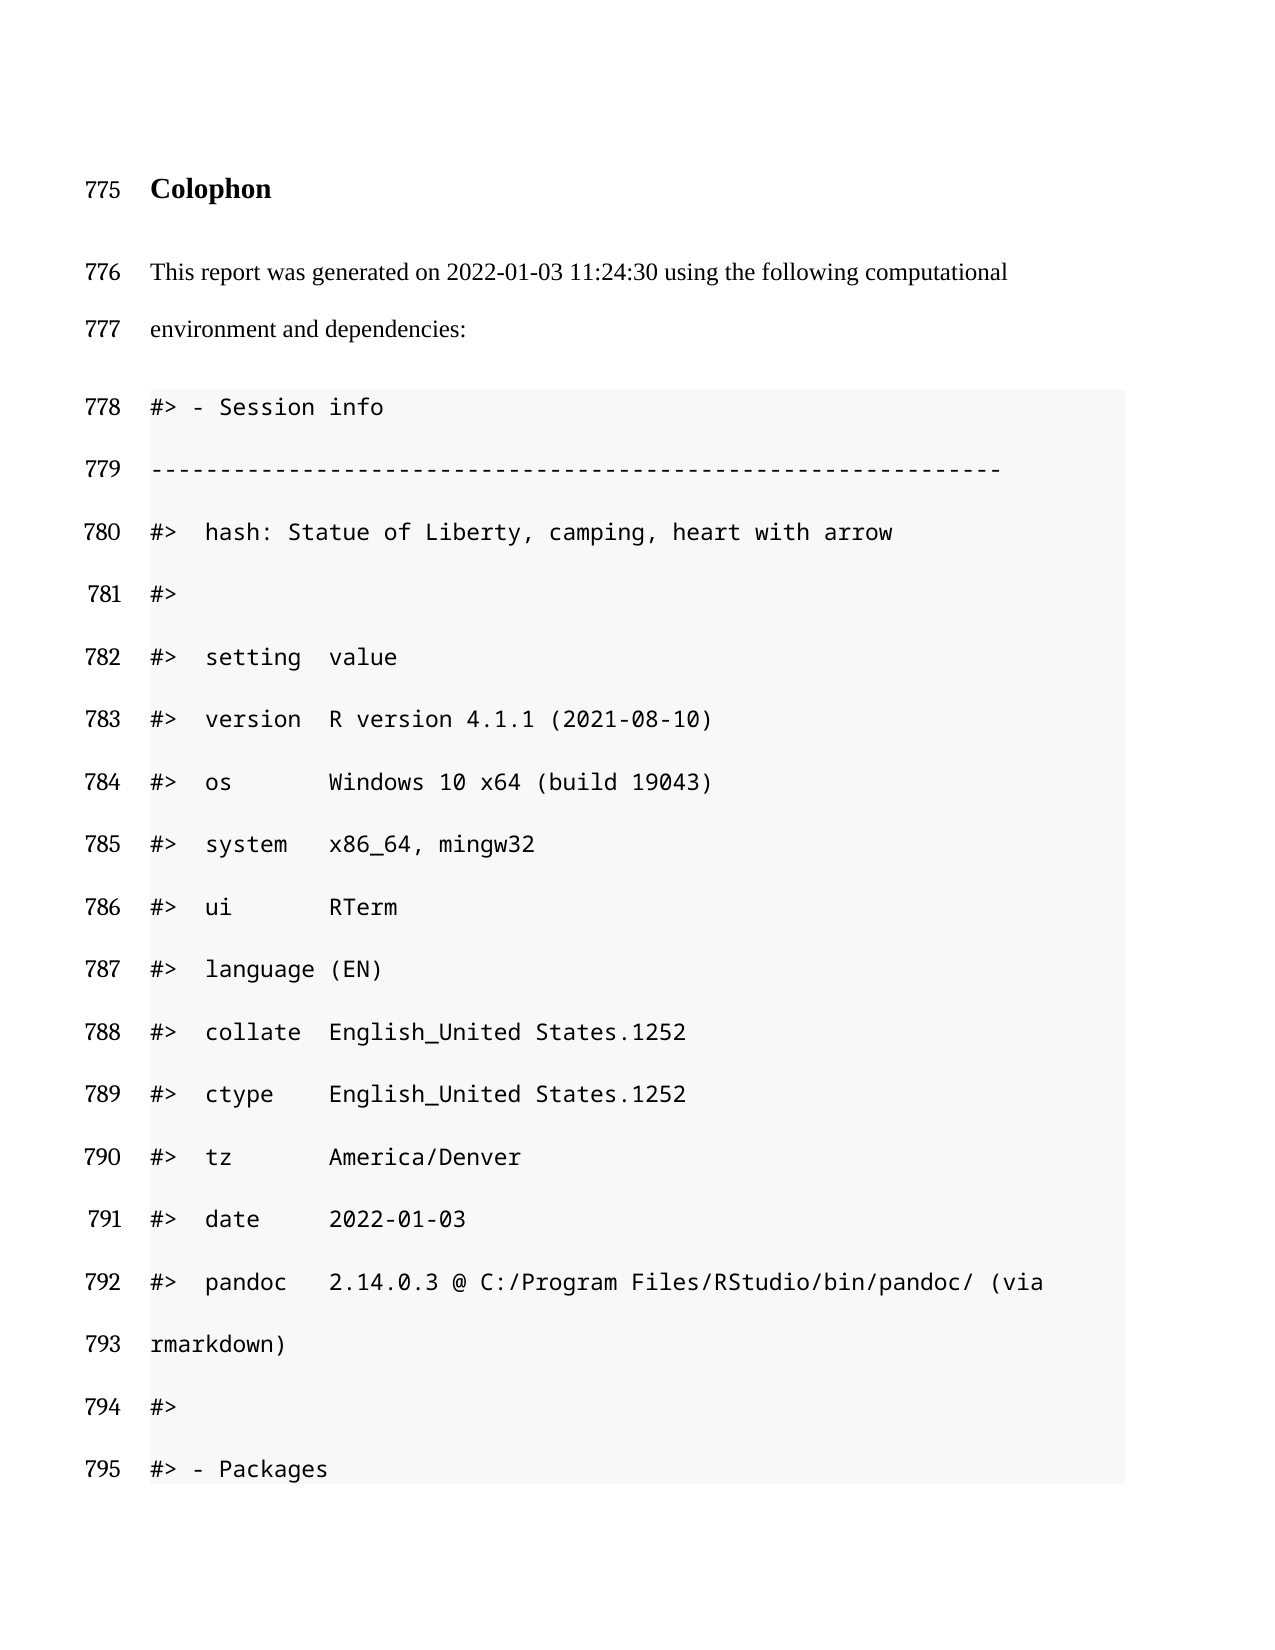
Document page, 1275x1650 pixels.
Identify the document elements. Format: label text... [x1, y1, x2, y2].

text This report was generated on 2022-01-03 11:24:30 using the following computational environment and dependencies: [150, 257, 1125, 343]
subtitle Colophon [150, 171, 1125, 204]
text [150, 390, 1125, 1484]
